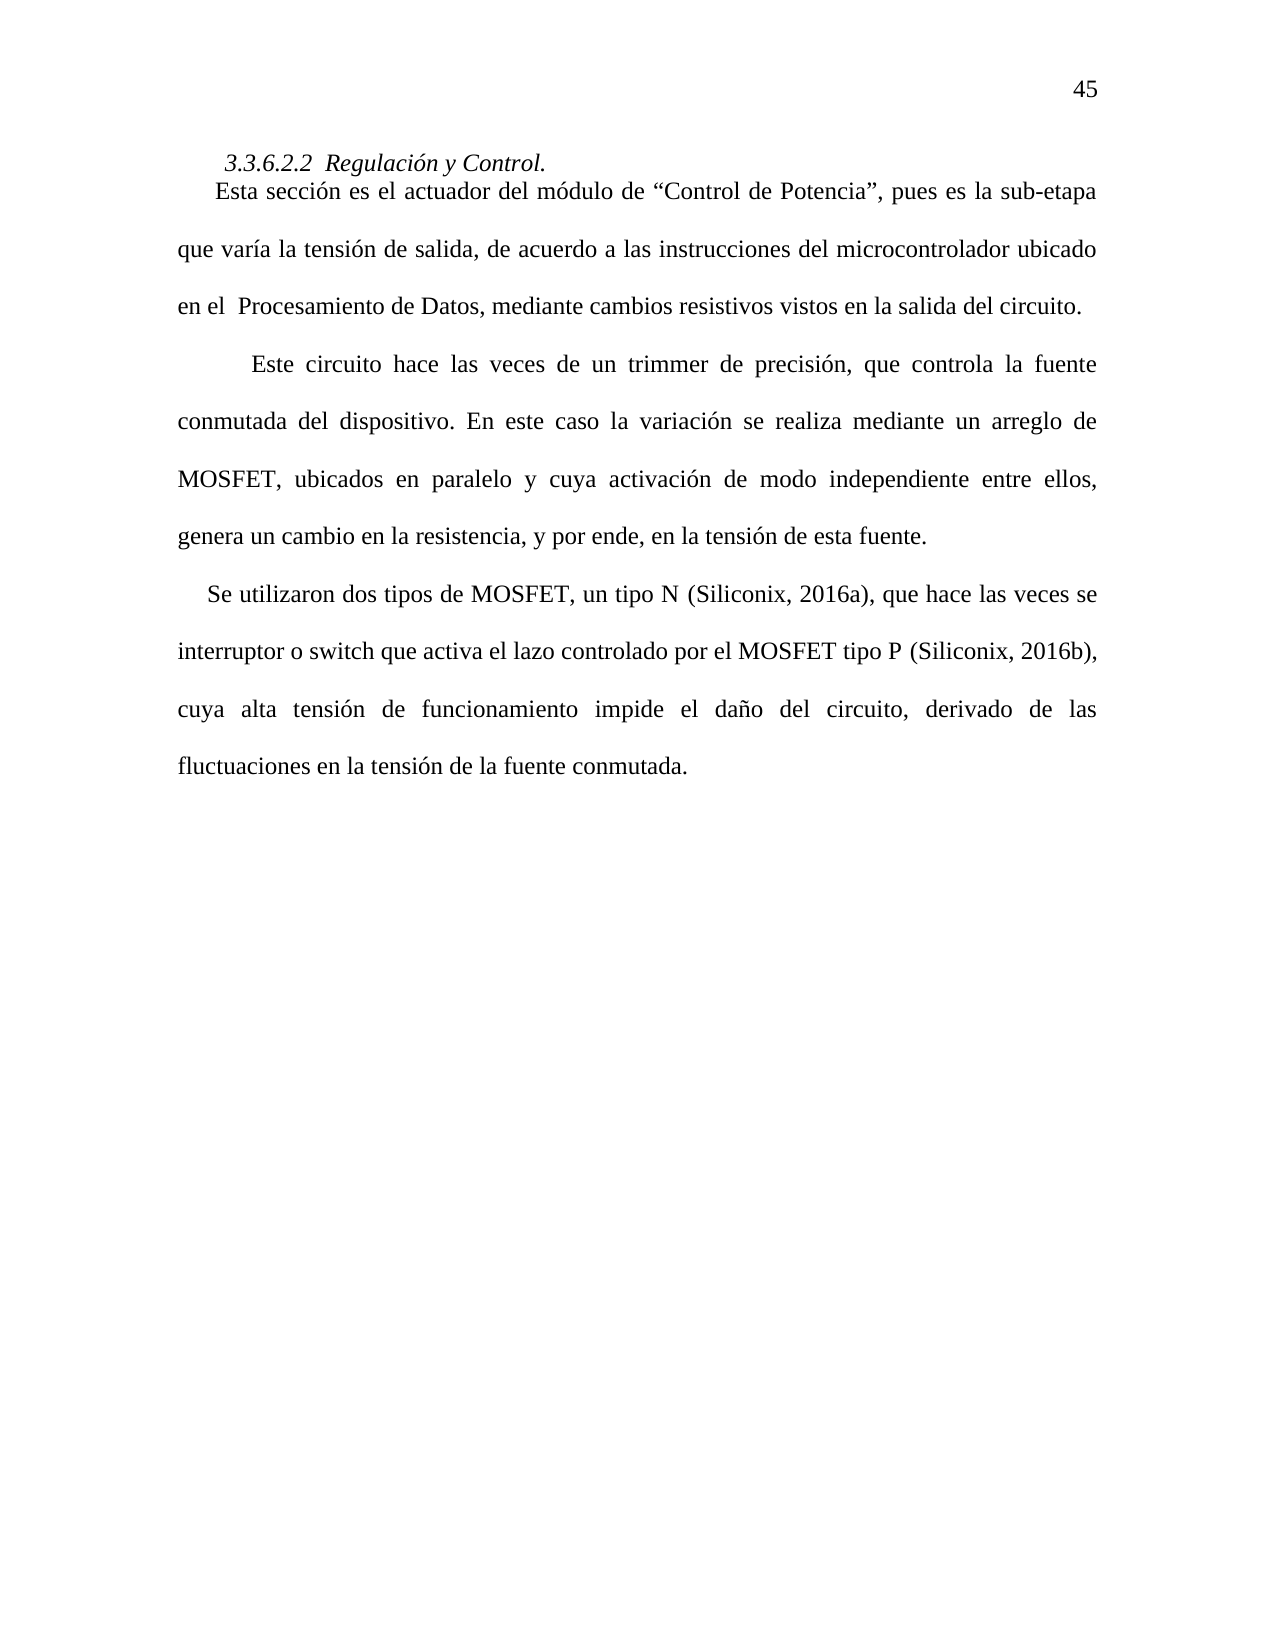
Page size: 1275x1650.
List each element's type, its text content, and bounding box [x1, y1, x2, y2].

subtitle Regulación y Control. [177, 148, 1098, 176]
text Esta sección es el actuador del módulo de “Control de Potencia”, pues es la sub-etapa que varía la tensión de salida, de acuerdo a las instrucciones del microcontrolador ubicado en el Procesamiento de Datos, mediante cambios resistivos vistos en la salida del circuito. [177, 176, 1098, 320]
text Este circuito hace las veces de un trimmer de precisión, que controla la fuente conmutada del dispositivo. En este caso la variación se realiza mediante un arreglo de MOSFET, ubicados en paralelo y cuya activación de modo independiente entre ellos, genera un cambio en la resistencia, y por ende, en la tensión de esta fuente. [177, 349, 1098, 550]
text Se utilizaron dos tipos de MOSFET, un tipo N (Siliconix, 2016a), que hace las veces se interruptor o switch que activa el lazo controlado por el MOSFET tipo P (Siliconix, 2016b), cuya alta tensión de funcionamiento impide el daño del circuito, derivado de las fluctuaciones en la tensión de la fuente conmutada. [177, 579, 1098, 780]
